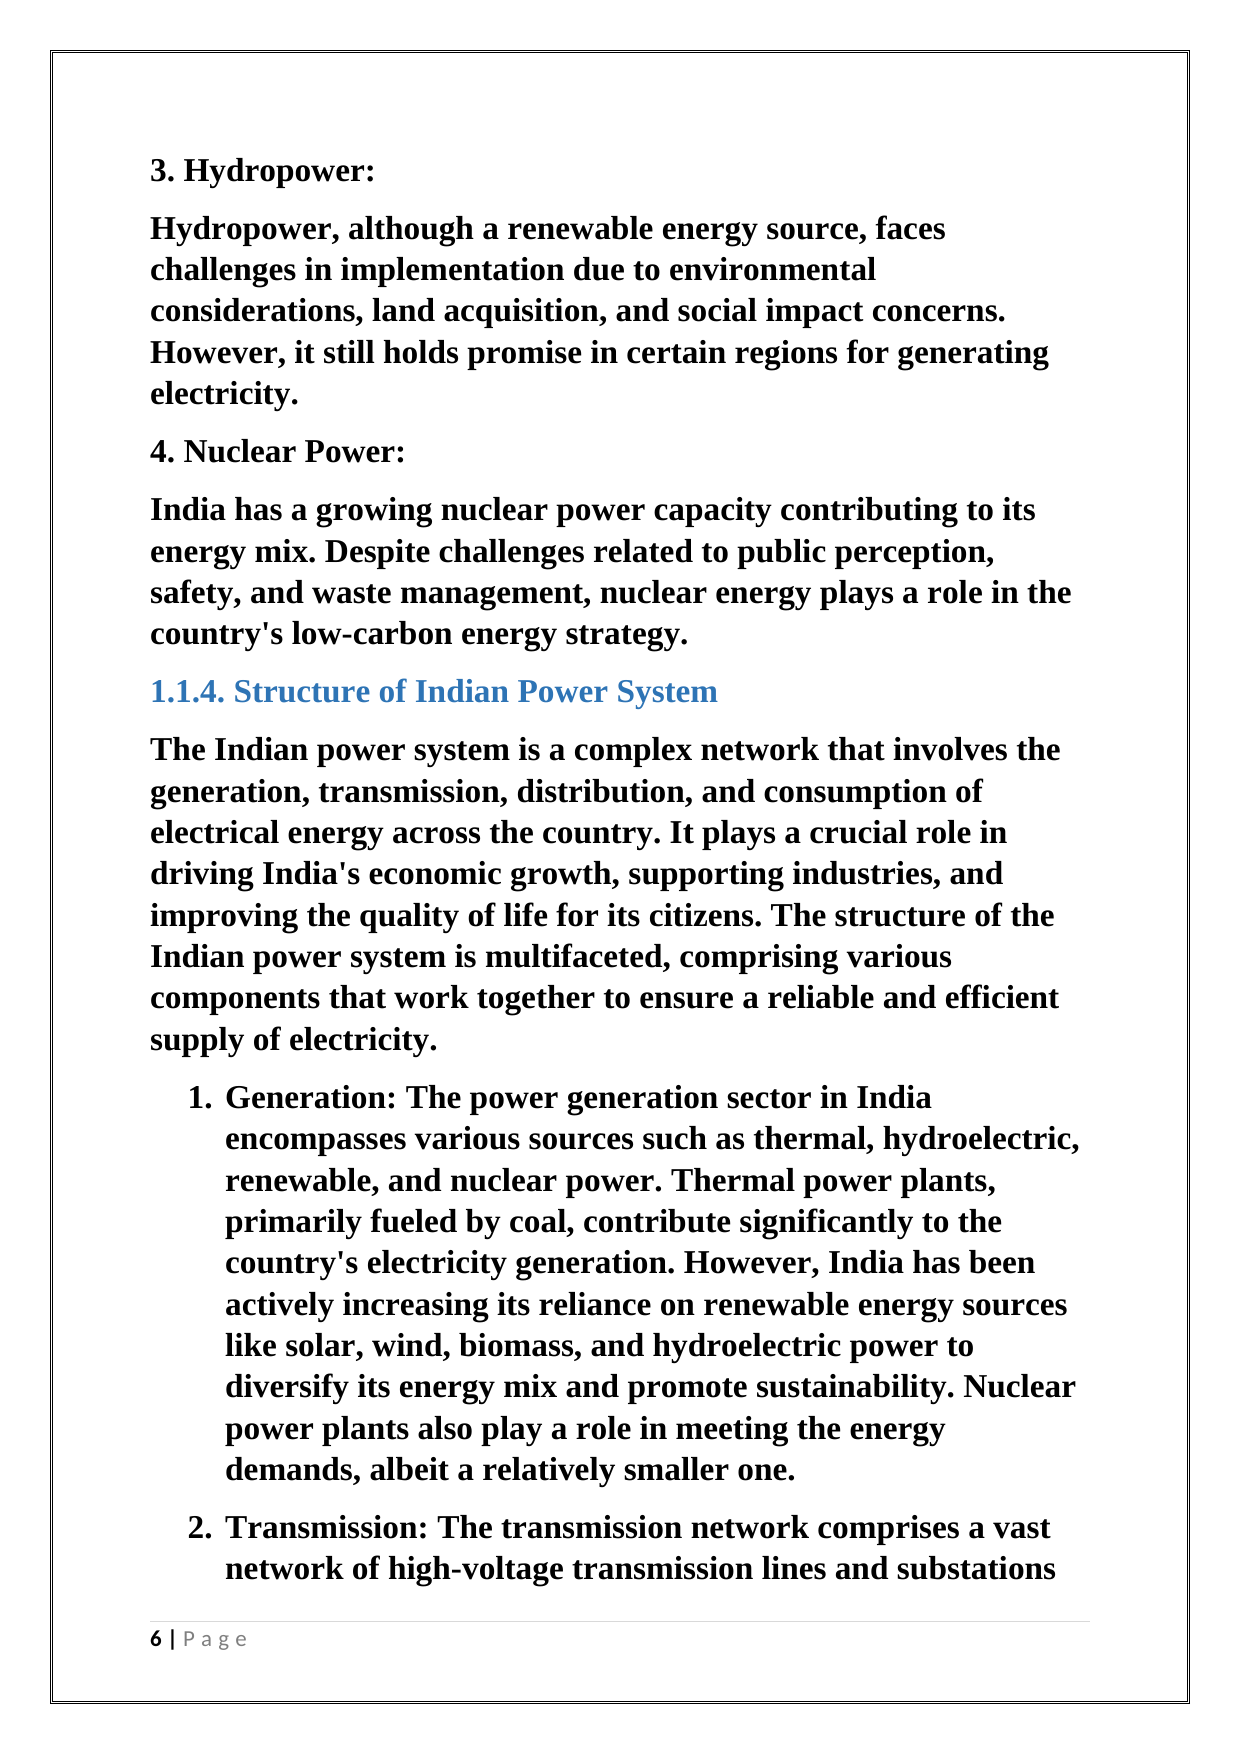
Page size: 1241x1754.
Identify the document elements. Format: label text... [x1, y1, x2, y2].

list Generation: The power generation sector in India encompasses various sources such as thermal, hydroelectric, renewable, and nuclear power. Thermal power plants, primarily fueled by coal, contribute significantly to the country's electricity generation. However, India has been actively increasing its reliance on renewable energy sources like solar, wind, biomass, and hydroelectric power to diversify its energy mix and promote sustainability. Nuclear power plants also play a role in meeting the energy demands, albeit a relatively smaller one. [187, 1077, 1090, 1488]
text 4. Nuclear Power: [150, 431, 1090, 470]
text 1.1.4. Structure of Indian Power System [150, 672, 1090, 710]
text India has a growing nuclear power capacity contributing to its energy mix. Despite challenges related to public perception, safety, and waste management, nuclear energy plays a role in the country's low-carbon energy strategy. [150, 489, 1090, 652]
text Hydropower, although a renewable energy source, faces challenges in implementation due to environmental considerations, land acquisition, and social impact concerns. However, it still holds promise in certain regions for generating electricity. [150, 208, 1090, 412]
text 3. Hydropower: [150, 150, 1090, 188]
text The Indian power system is a complex network that involves the generation, transmission, distribution, and consumption of electrical energy across the country. It plays a crucial role in driving India's economic growth, supporting industries, and improving the quality of life for its citizens. The structure of the Indian power system is multifaceted, comprising various components that work together to ensure a reliable and efficient supply of electricity. [150, 729, 1090, 1057]
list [187, 1507, 1090, 1587]
